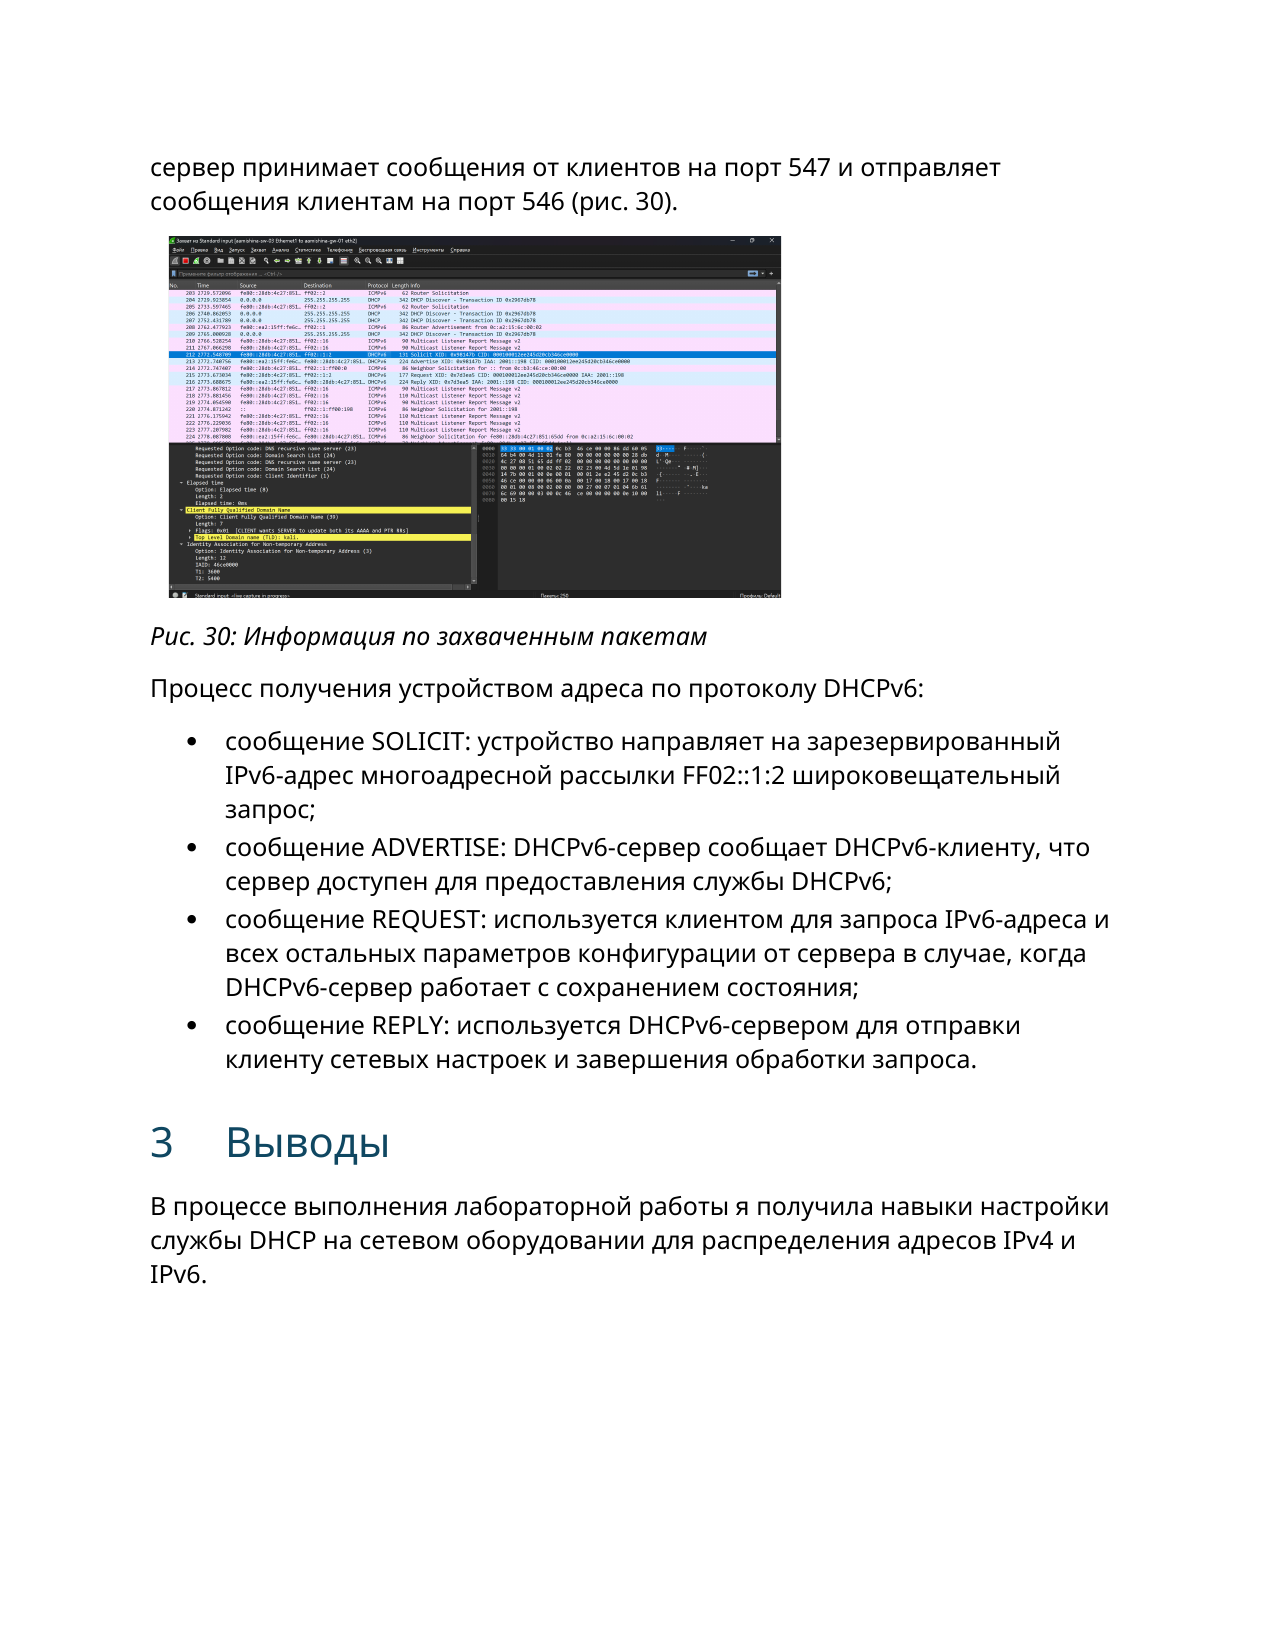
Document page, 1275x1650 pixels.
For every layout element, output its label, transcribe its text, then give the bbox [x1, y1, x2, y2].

text Процесс получения устройством адреса по протоколу DHCPv6: [150, 671, 1125, 705]
text В процессе выполнения лабораторной работы я получила навыки настройки службы DHCP на сетевом оборудовании для распределения адресов IPv4 и IPv6. [150, 1189, 1125, 1291]
list сообщение ADVERTISE: DHCPv6-сервер сообщает DHCPv6-клиенту, что сервер доступен для предоставления службы DHCPv6; [187, 830, 1125, 898]
list сообщение REQUEST: используется клиентом для запроса IPv6-адреса и всех остальных параметров конфигурации от сервера в случае, когда DHCPv6-сервер работает с сохранением состояния; [187, 902, 1125, 1004]
list сообщение REPLY: используется DHCPv6-сервером для отправки клиенту сетевых настроек и завершения обработки запроса. [187, 1008, 1125, 1076]
text Рис. 30: Информация по захваченным пакетам [150, 618, 1125, 652]
picture [168, 236, 782, 598]
list сообщение SOLICIT: устройство направляет на зарезервированный IPv6-адрес многоадресной рассылки FF02::1:2 широковещательный запрос; [187, 724, 1125, 826]
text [150, 150, 1125, 218]
subtitle 3 Выводы [150, 1113, 1125, 1170]
